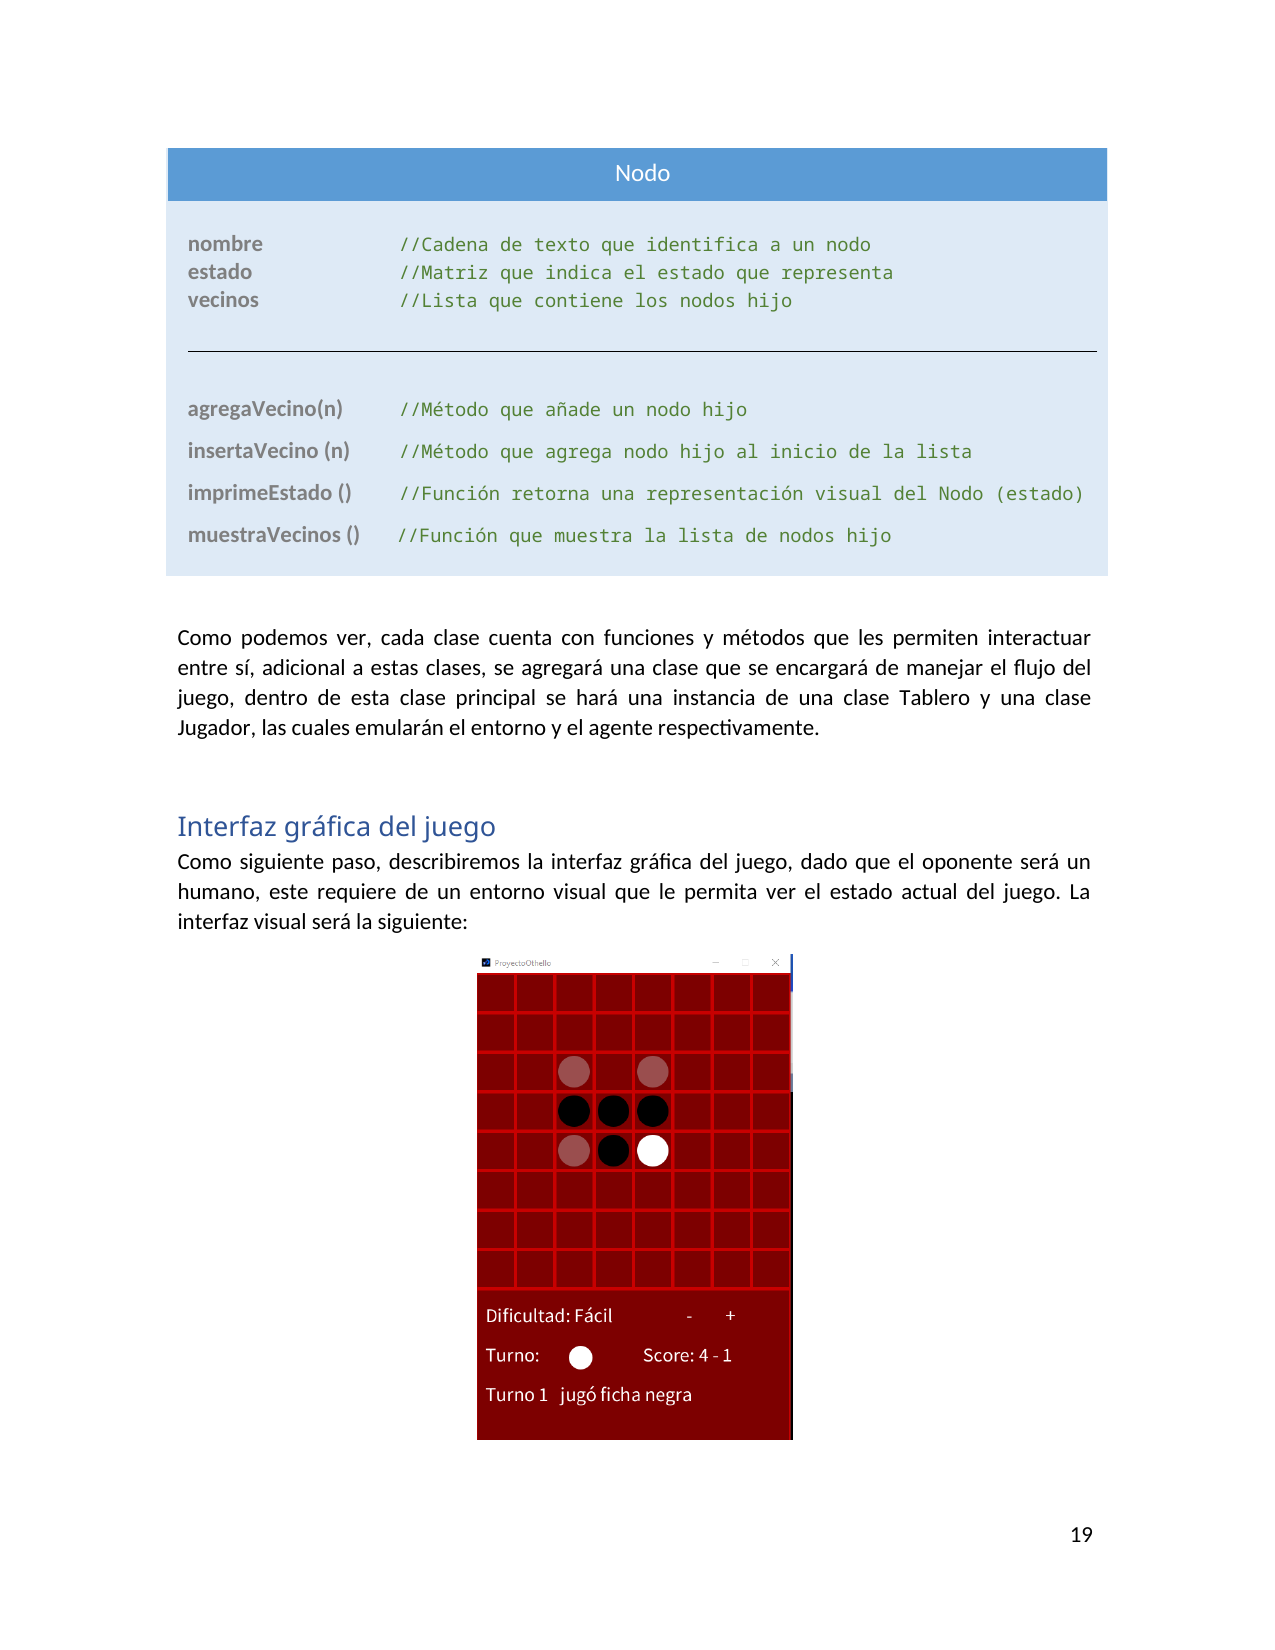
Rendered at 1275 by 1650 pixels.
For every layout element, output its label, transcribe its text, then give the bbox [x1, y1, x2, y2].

subtitle Interfaz gráfica del juego [177, 807, 1093, 844]
table_cell nombre //Cadena de texto que identifica a un nodo estado //Matriz que indica el estado que representa vecinos //Lista que contiene los nodos hijo [166, 201, 1108, 352]
text Como podemos ver, cada clase cuenta con funciones y métodos que les permiten interactuar entre sí, adicional a estas clases, se agregará una clase que se encargará de manejar el flujo del juego, dentro de esta clase principal se hará una instancia de una clase Tablero y una clase Jugador, las cuales emularán el entorno y el agente respectivamente. [177, 623, 1093, 741]
picture [477, 954, 793, 1440]
text Como siguiente paso, describiremos la interfaz gráfica del juego, dado que el oponente será un humano, este requiere de un entorno visual que le permita ver el estado actual del juego. La interfaz visual será la siguiente: [177, 847, 1093, 935]
table_cell agregaVecino(n) //Método que añade un nodo hijo insertaVecino (n) //Método que agrega nodo hijo al inicio de la lista imprimeEstado () //Función retorna una representación visual del Nodo (estado) muestraVecinos () //Función que muestra la lista de nodos hijo [166, 352, 1108, 576]
